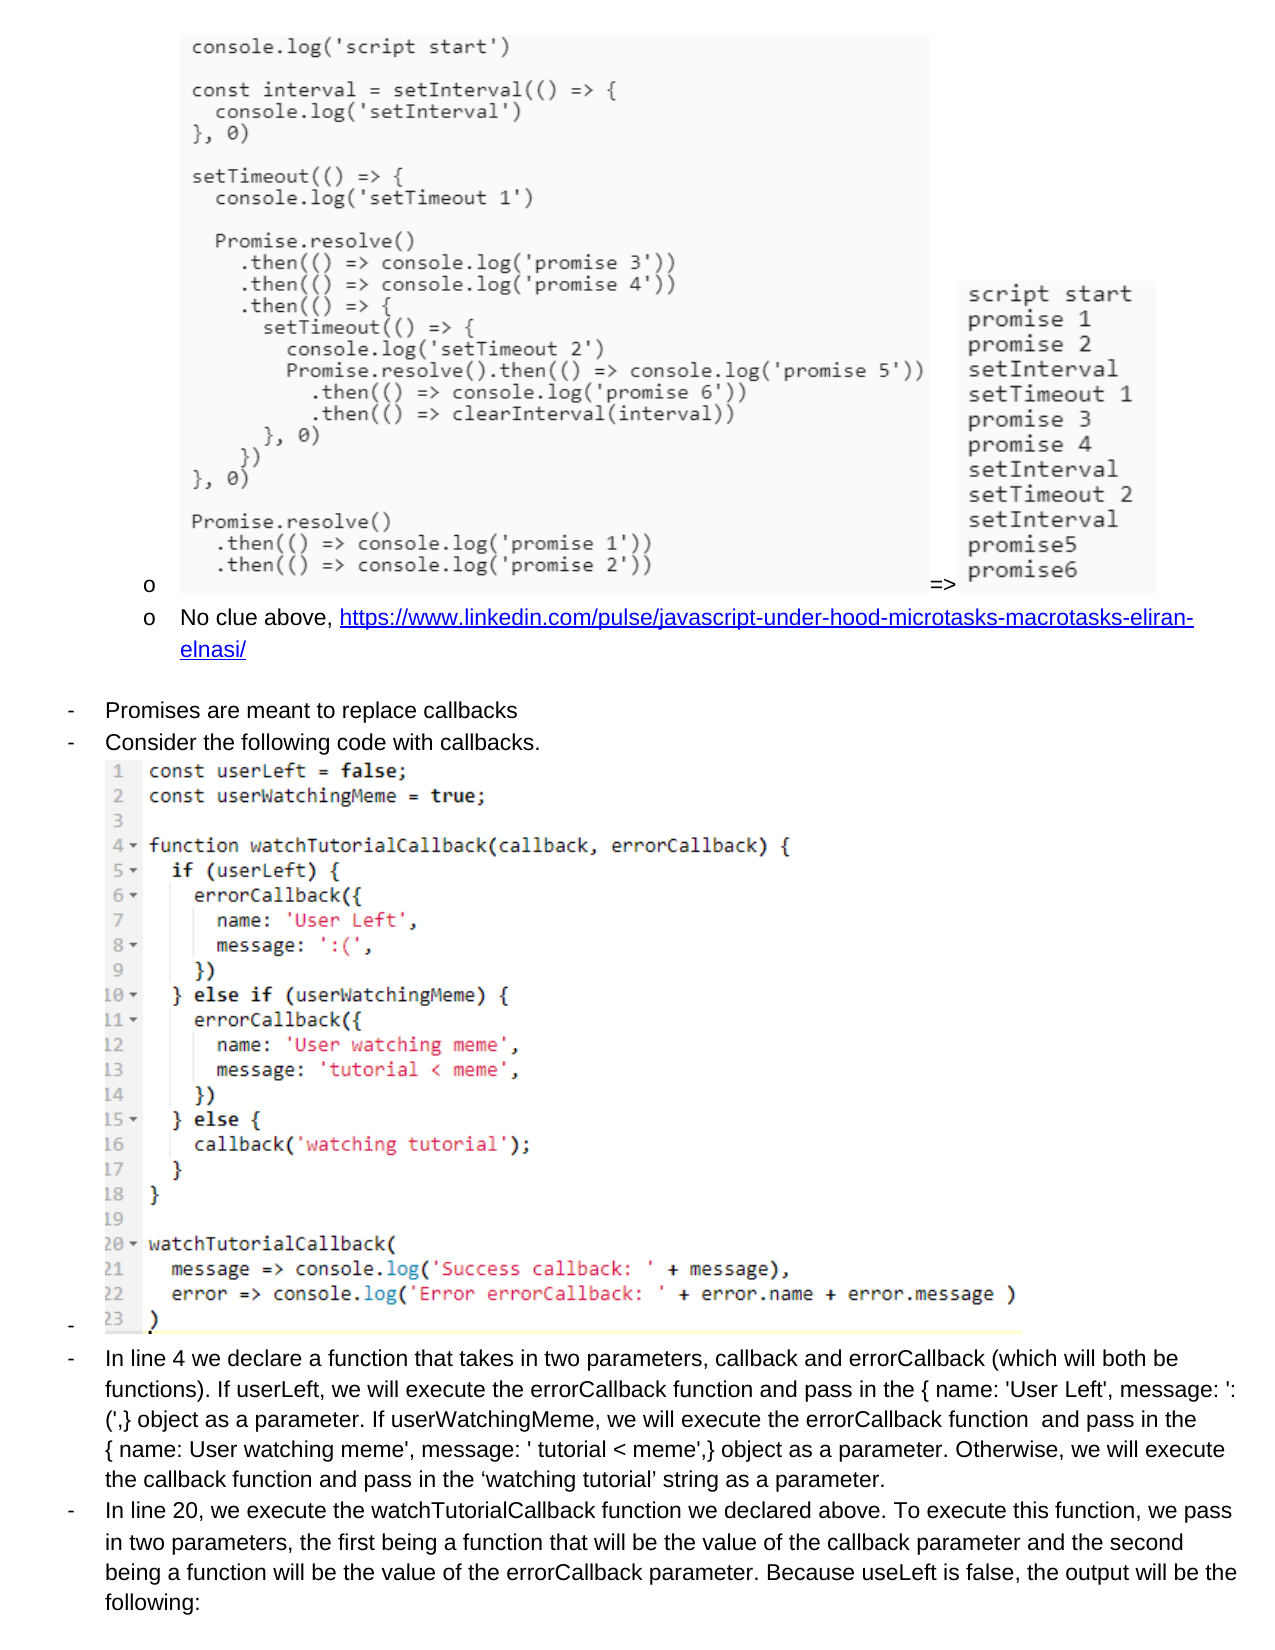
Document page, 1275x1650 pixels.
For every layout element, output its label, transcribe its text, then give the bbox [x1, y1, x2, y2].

picture [180, 30, 930, 593]
list In line 4 we declare a function that takes in two parameters, callback and errorCallback (which will both be functions). If userLeft, we will execute the errorCallback function and pass in the { name: 'User Left', message: ':(',} object as a parameter. If userWatchingMeme, we will execute the errorCallback function and pass in the { name: User watching meme', message: ' tutorial < meme',} object as a parameter. Otherwise, we will execute the callback function and pass in the ‘watching tutorial’ string as a parameter. [67, 1344, 1245, 1493]
picture [956, 278, 1157, 593]
list Promises are meant to replace callbacks [67, 696, 1245, 724]
list No clue above, https://www.linkedin.com/pulse/javascript-under-hood-microtasks-macrotasks-eliran-elnasi/ [142, 603, 1245, 662]
list In line 20, we execute the watchTutorialCallback function we declared above. To execute this function, we pass in two parameters, the first being a function that will be the value of the callback parameter and the second being a function will be the value of the errorCallback parameter. Because useLeft is false, the output will be the following: [67, 1497, 1245, 1615]
picture [105, 760, 1023, 1334]
list Consider the following code with callbacks. [67, 728, 1245, 756]
